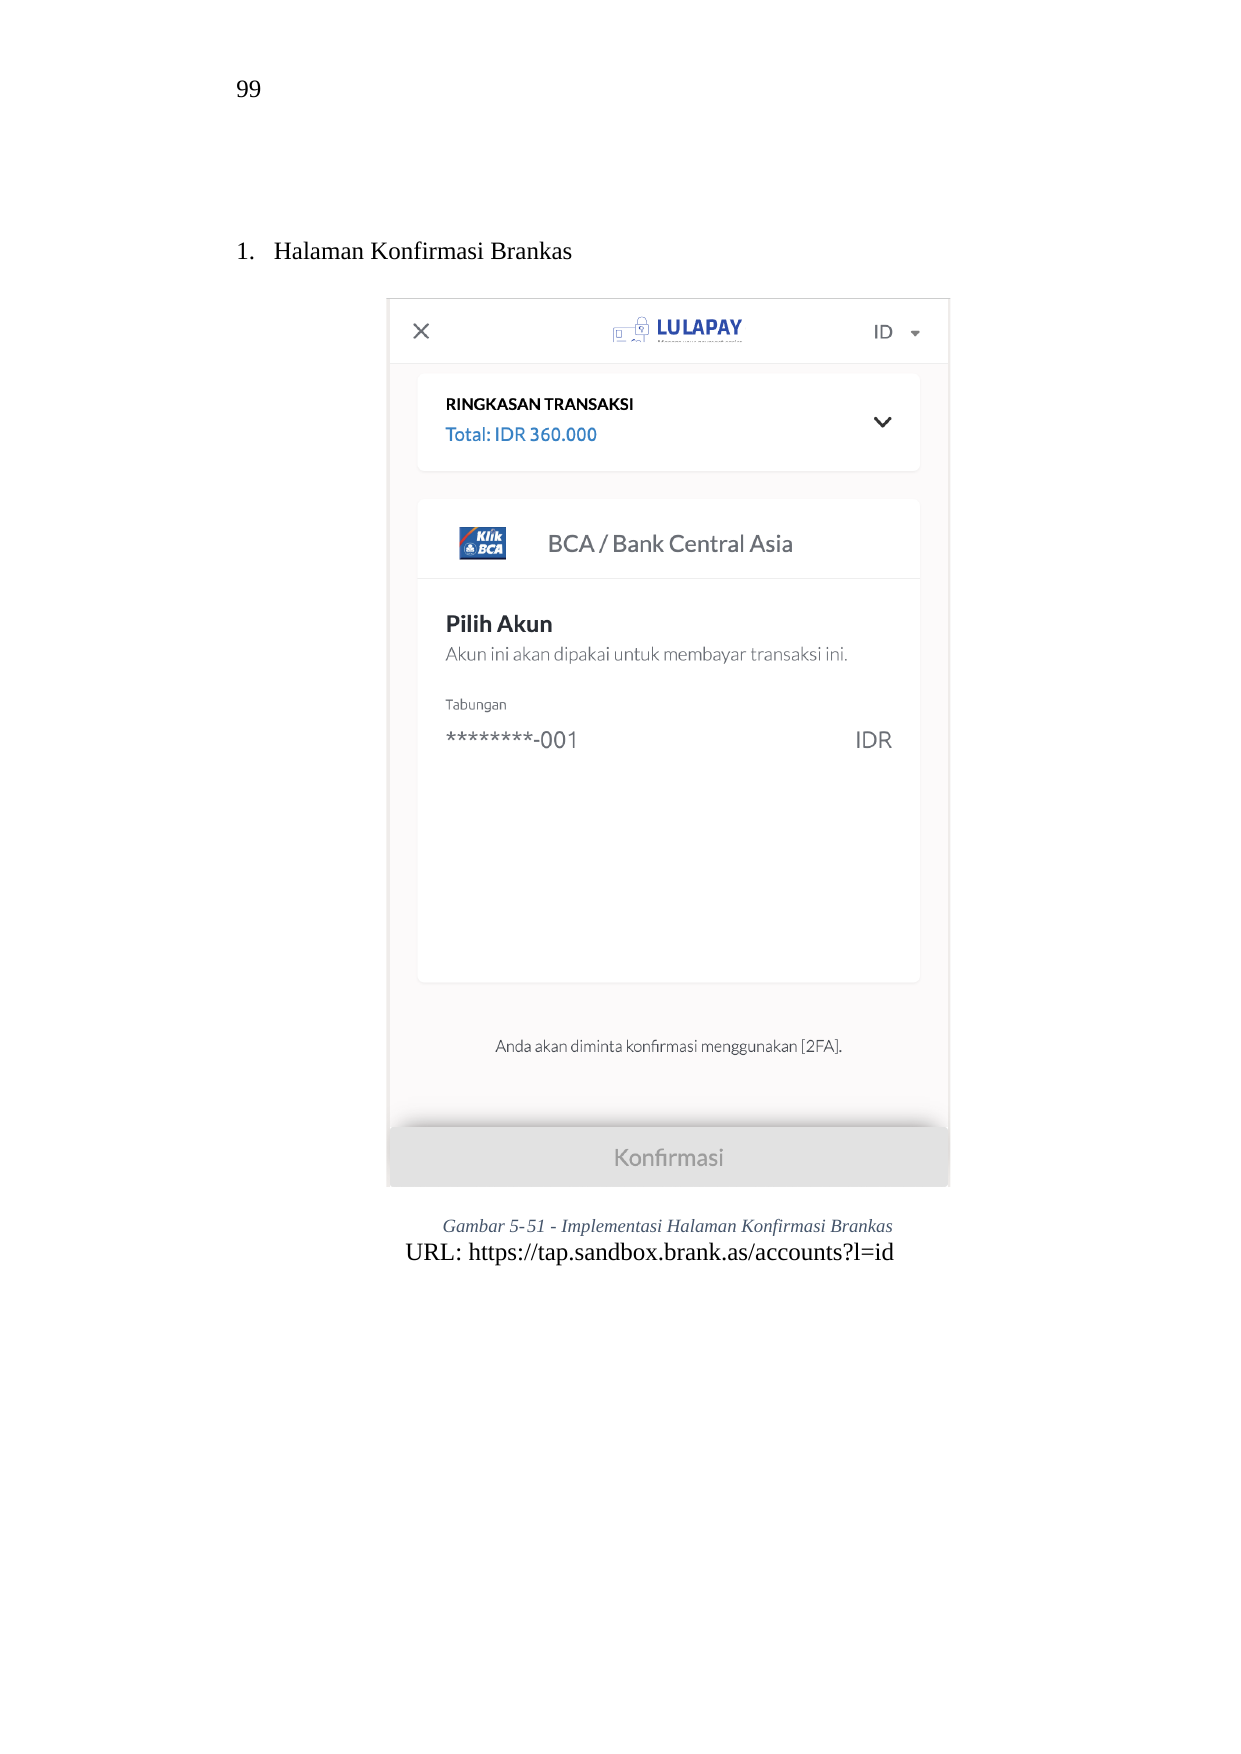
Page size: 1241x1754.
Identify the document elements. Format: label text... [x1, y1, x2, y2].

text URL: https://tap.sandbox.brank.as/accounts?l=id [236, 1237, 1063, 1266]
list Halaman Konfirmasi Brankas [236, 236, 1063, 265]
picture [386, 293, 951, 1187]
